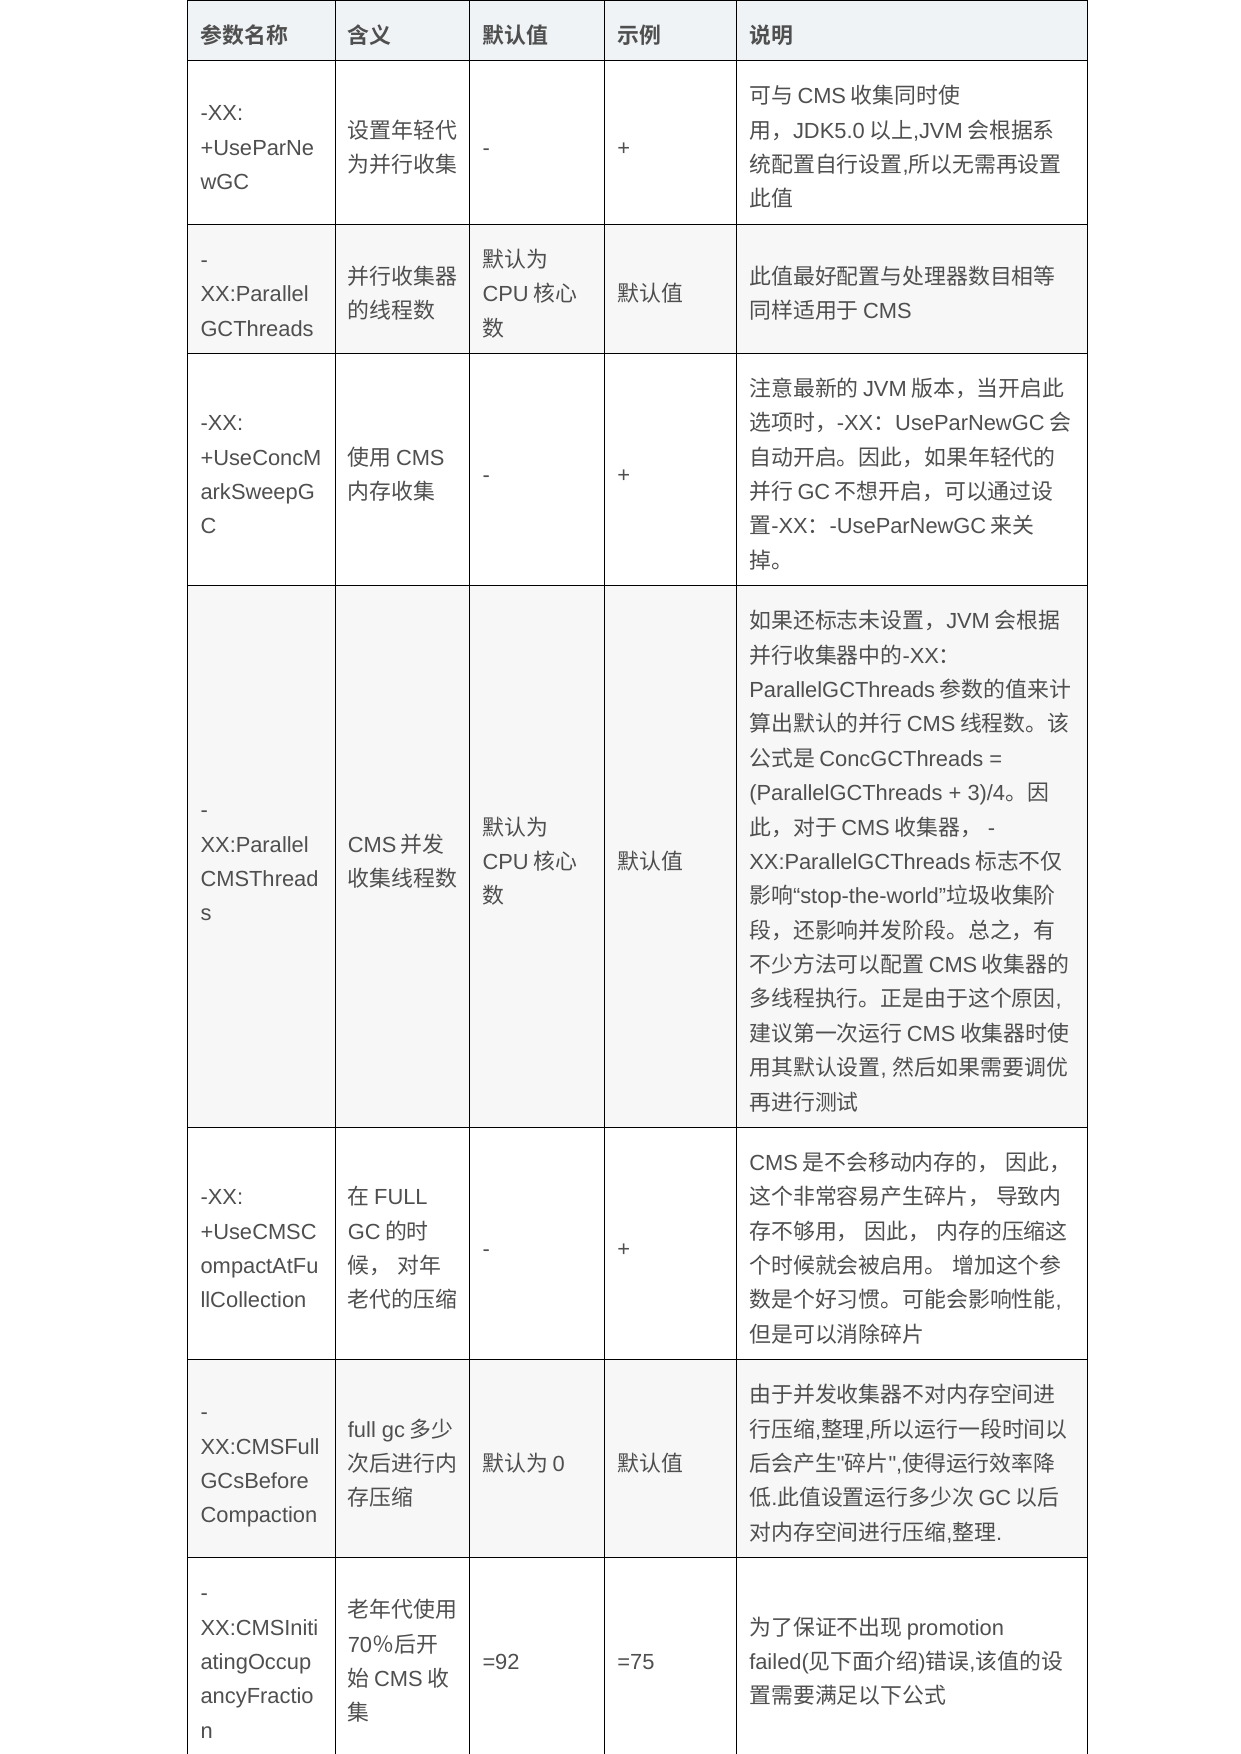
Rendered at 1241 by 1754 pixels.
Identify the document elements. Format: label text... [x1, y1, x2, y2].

table_cell -XX:+UseCMSCompactAtFullCollection [188, 1128, 335, 1359]
table_cell 默认为CPU核心数 [470, 225, 604, 353]
table_cell 此值最好配置与处理器数目相等 同样适用于CMS [737, 225, 1087, 353]
table_header 默认值 [470, 1, 604, 60]
table_header 示例 [605, 1, 736, 60]
table_cell =75 [605, 1558, 736, 1754]
table_cell 在FULL GC的时候， 对年老代的压缩 [336, 1128, 469, 1359]
table_cell 并行收集器的线程数 [336, 225, 469, 353]
table_cell 默认为0 [470, 1360, 604, 1557]
table_header 说明 [737, 1, 1087, 60]
table_cell -XX:CMSInitiatingOccupancyFraction [188, 1558, 335, 1754]
table_cell -XX:CMSFullGCsBeforeCompaction [188, 1360, 335, 1557]
table_cell 默认值 [605, 225, 736, 353]
table_cell 老年代使用70％后开始CMS收集 [336, 1558, 469, 1754]
table_cell 设置年轻代为并行收集 [336, 61, 469, 224]
table_cell 由于并发收集器不对内存空间进行压缩,整理,所以运行一段时间以后会产生"碎片",使得运行效率降低.此值设置运行多少次GC以后对内存空间进行压缩,整理. [737, 1360, 1087, 1557]
table_cell -XX:ParallelCMSThreads [188, 586, 335, 1127]
table_header 参数名称 [188, 1, 335, 60]
table_cell 注意最新的JVM版本，当开启此选项时，-XX：UseParNewGC会自动开启。因此，如果年轻代的并行GC不想开启，可以通过设置-XX：-UseParNewGC来关掉。 [737, 354, 1087, 585]
table_cell 默认值 [605, 1360, 736, 1557]
table_cell 默认为CPU核心数 [470, 586, 604, 1127]
table_cell - [470, 354, 604, 585]
table_cell - [470, 1128, 604, 1359]
table_cell + [605, 61, 736, 224]
table_cell CMS并发收集线程数 [336, 586, 469, 1127]
table_cell =92 [470, 1558, 604, 1754]
table_cell -XX:+UseConcMarkSweepGC [188, 354, 335, 585]
table_cell full gc多少次后进行内存压缩 [336, 1360, 469, 1557]
table_cell 默认值 [605, 586, 736, 1127]
table_cell -XX:ParallelGCThreads [188, 225, 335, 353]
table_cell + [605, 1128, 736, 1359]
table_header 含义 [336, 1, 469, 60]
table_cell 为了保证不出现promotion failed(见下面介绍)错误,该值的设置需要满足以下公式 [737, 1558, 1087, 1754]
table_cell + [605, 354, 736, 585]
table_cell - [470, 61, 604, 224]
table_cell 如果还标志未设置，JVM会根据并行收集器中的-XX：ParallelGCThreads参数的值来计算出默认的并行CMS线程数。该公式是ConcGCThreads = (ParallelGCThreads + 3)/4。因此，对于CMS收集器， -XX:ParallelGCThreads标志不仅影响“stop-the-world”垃圾收集阶段，还影响并发阶段。总之，有不少方法可以配置CMS收集器的多线程执行。正是由于这个原因,建议第一次运行CMS收集器时使用其默认设置, 然后如果需要调优再进行测试 [737, 586, 1087, 1127]
table_cell -XX:+UseParNewGC [188, 61, 335, 224]
table_cell CMS是不会移动内存的， 因此， 这个非常容易产生碎片， 导致内存不够用， 因此， 内存的压缩这个时候就会被启用。 增加这个参数是个好习惯。可能会影响性能,但是可以消除碎片 [737, 1128, 1087, 1359]
table_cell 可与CMS收集同时使用，JDK5.0以上,JVM会根据系统配置自行设置,所以无需再设置此值 [737, 61, 1087, 224]
table_cell 使用CMS内存收集 [336, 354, 469, 585]
